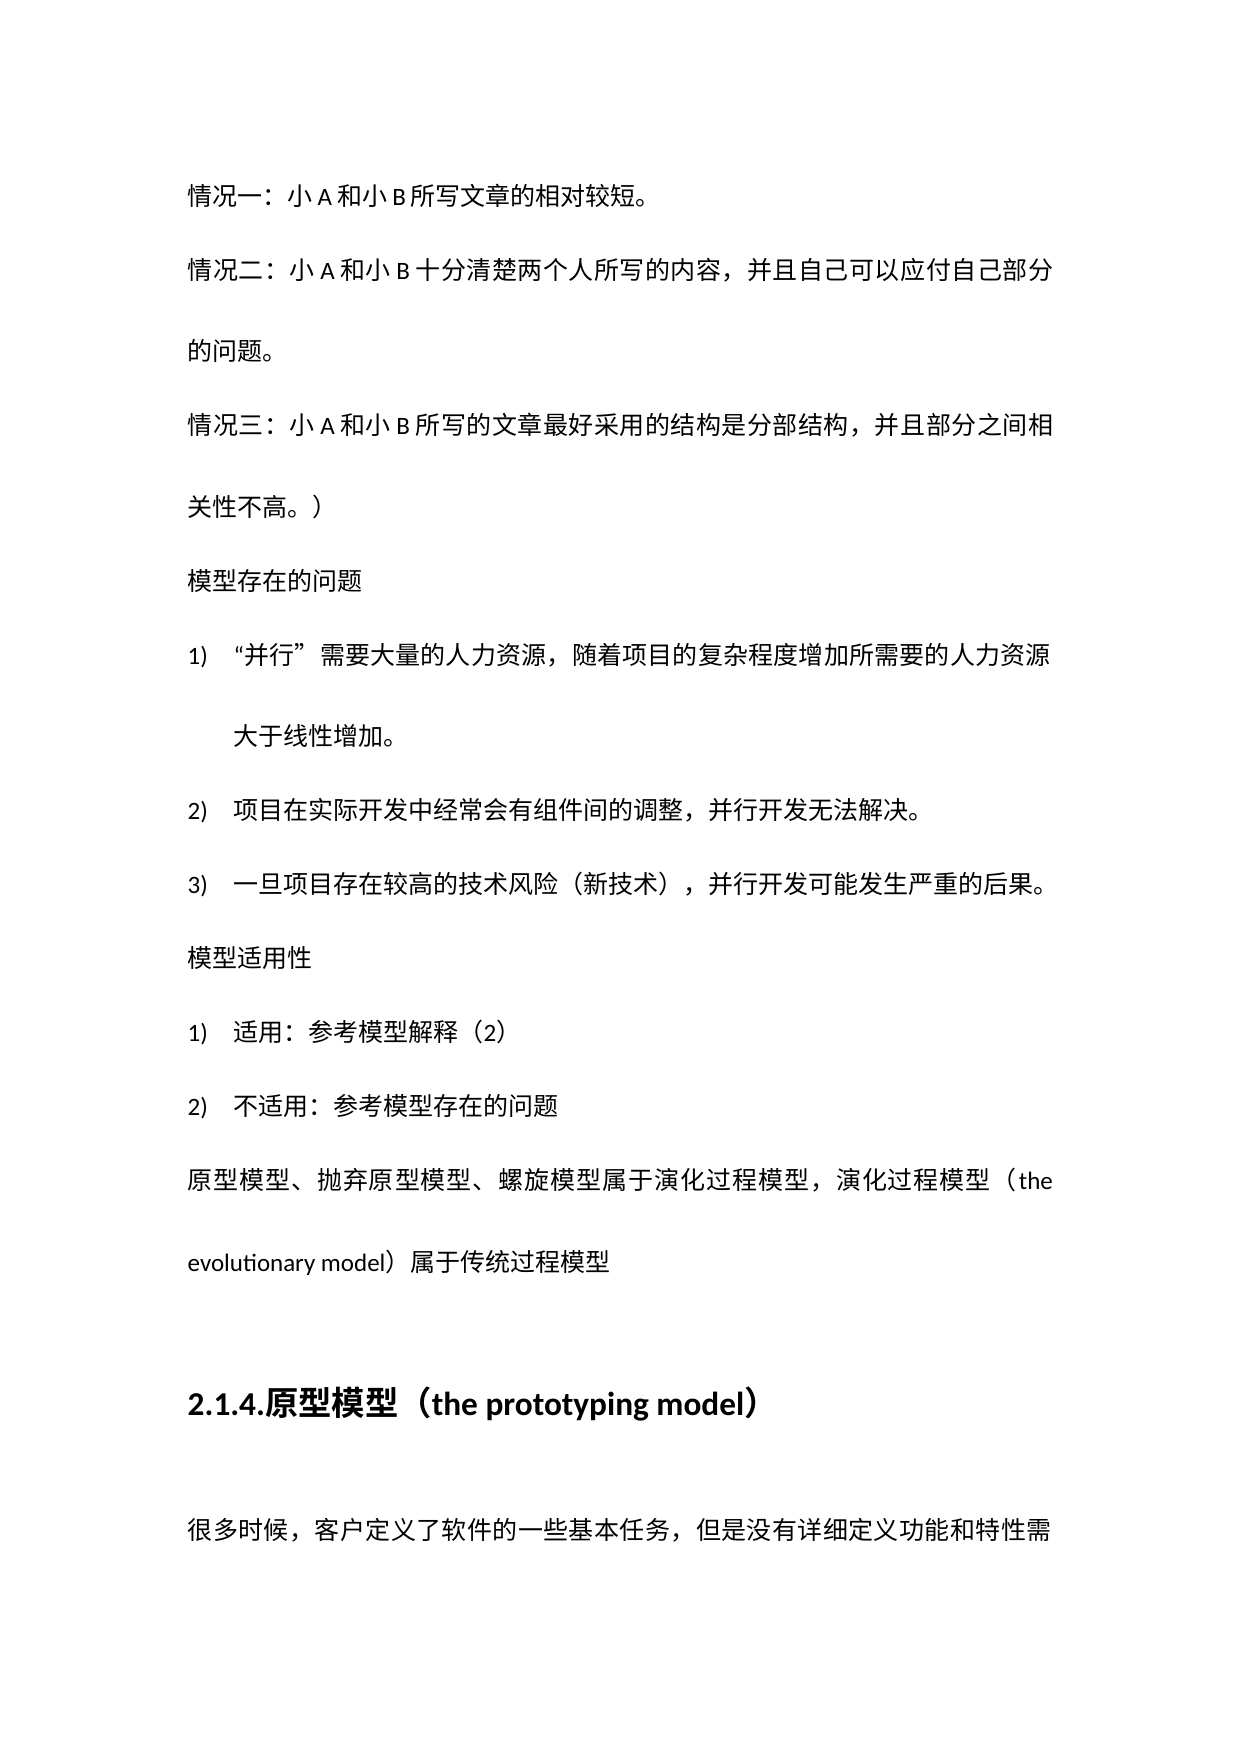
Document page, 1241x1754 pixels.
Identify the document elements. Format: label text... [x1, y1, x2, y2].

list 项目在实际开发中经常会有组件间的调整，并行开发无法解决。 [187, 776, 1053, 841]
text 情况三：小A和小B所写的文章最好采用的结构是分部结构，并且部分之间相关性不高。） [187, 391, 1053, 538]
list 一旦项目存在较高的技术风险（新技术），并行开发可能发生严重的后果。 [187, 850, 1053, 915]
list “并行”需要大量的人力资源，随着项目的复杂程度增加所需要的人力资源大于线性增加。 [187, 621, 1053, 767]
subtitle 2.1.4.原型模型（the prototyping model） [187, 1369, 1053, 1434]
text 模型存在的问题 [187, 547, 1053, 612]
text 情况一：小A和小B所写文章的相对较短。 [187, 162, 1053, 227]
text 模型适用性 [187, 924, 1053, 989]
list 适用：参考模型解释（2） [187, 998, 1053, 1063]
text 情况二：小A和小B十分清楚两个人所写的内容，并且自己可以应付自己部分的问题。 [187, 236, 1053, 382]
list 不适用：参考模型存在的问题 [187, 1072, 1053, 1137]
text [187, 1496, 1053, 1561]
text 原型模型、抛弃原型模型、螺旋模型属于演化过程模型，演化过程模型（the evolutionary model）属于传统过程模型 [187, 1146, 1053, 1293]
